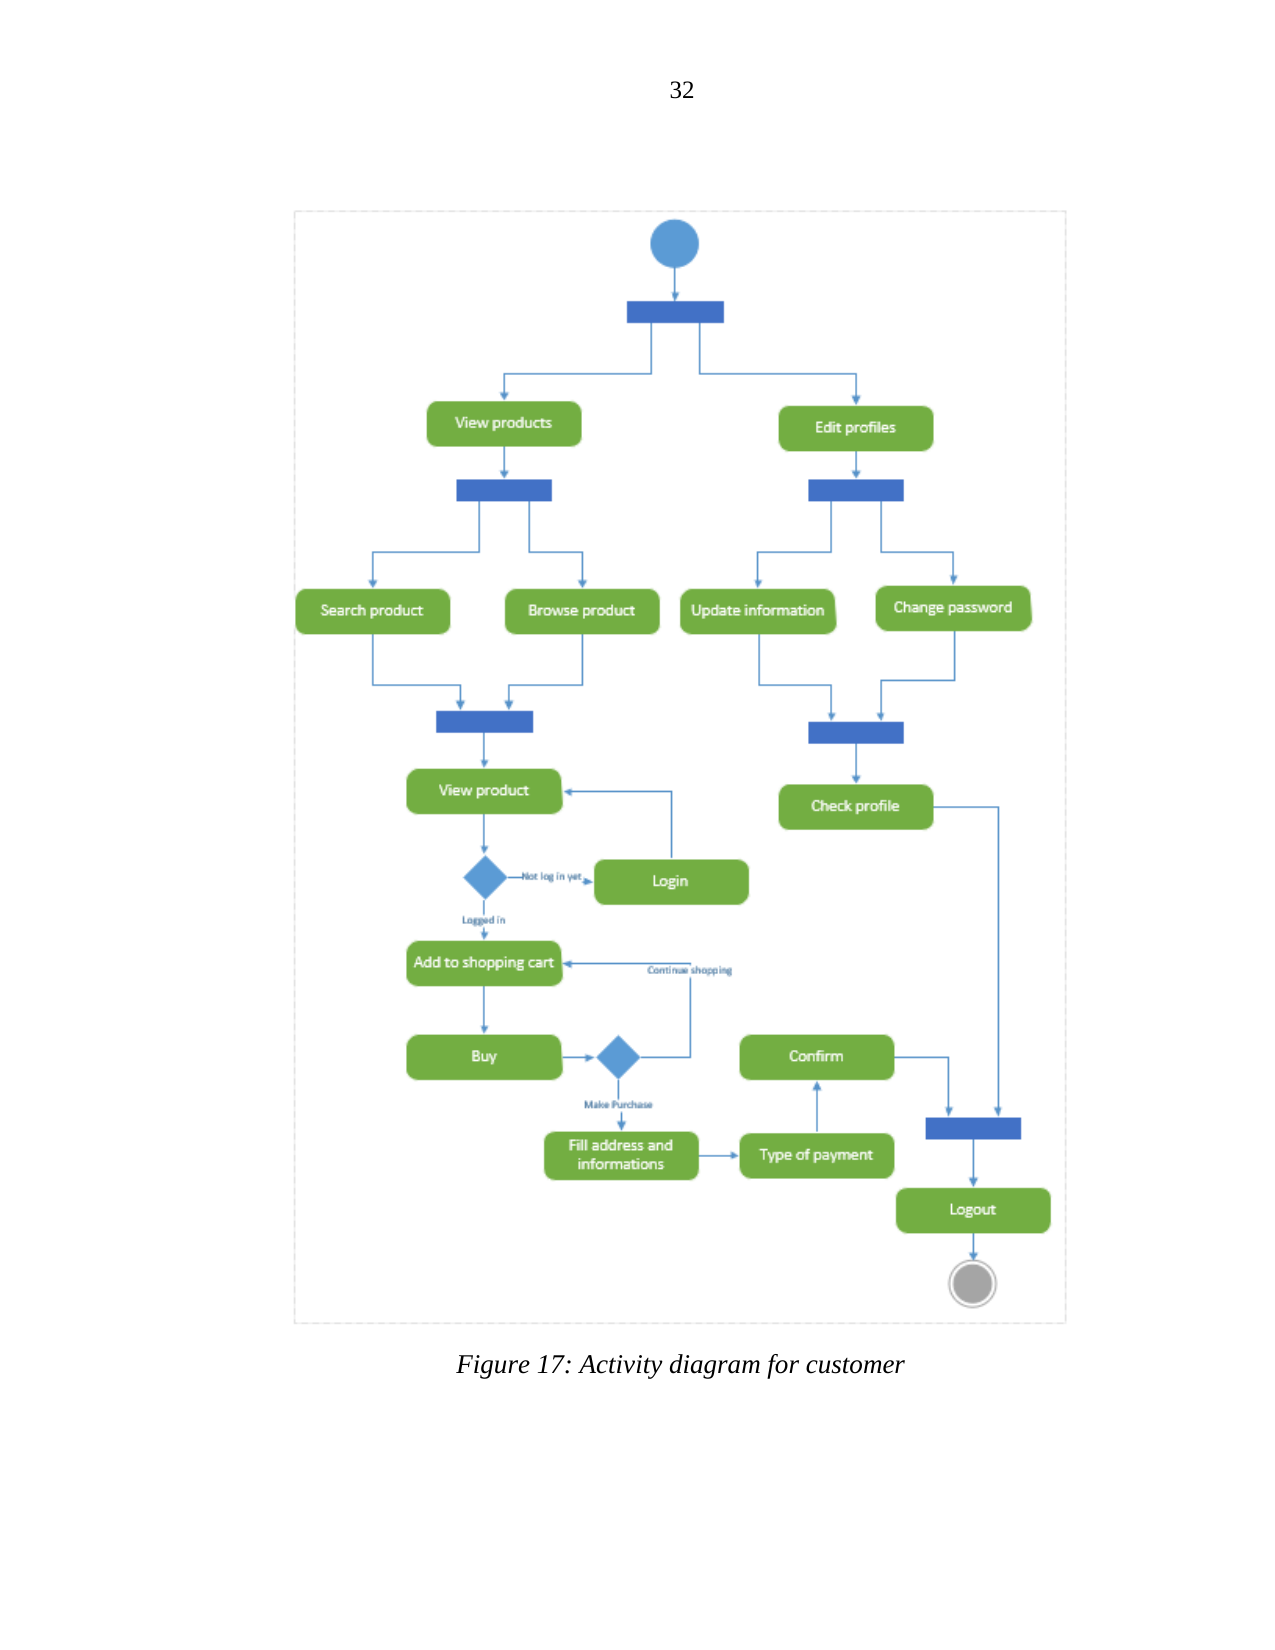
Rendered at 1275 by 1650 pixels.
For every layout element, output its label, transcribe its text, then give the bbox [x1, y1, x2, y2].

text Figure 17: Activity diagram for customer [207, 1348, 1157, 1379]
picture [291, 206, 1073, 1329]
